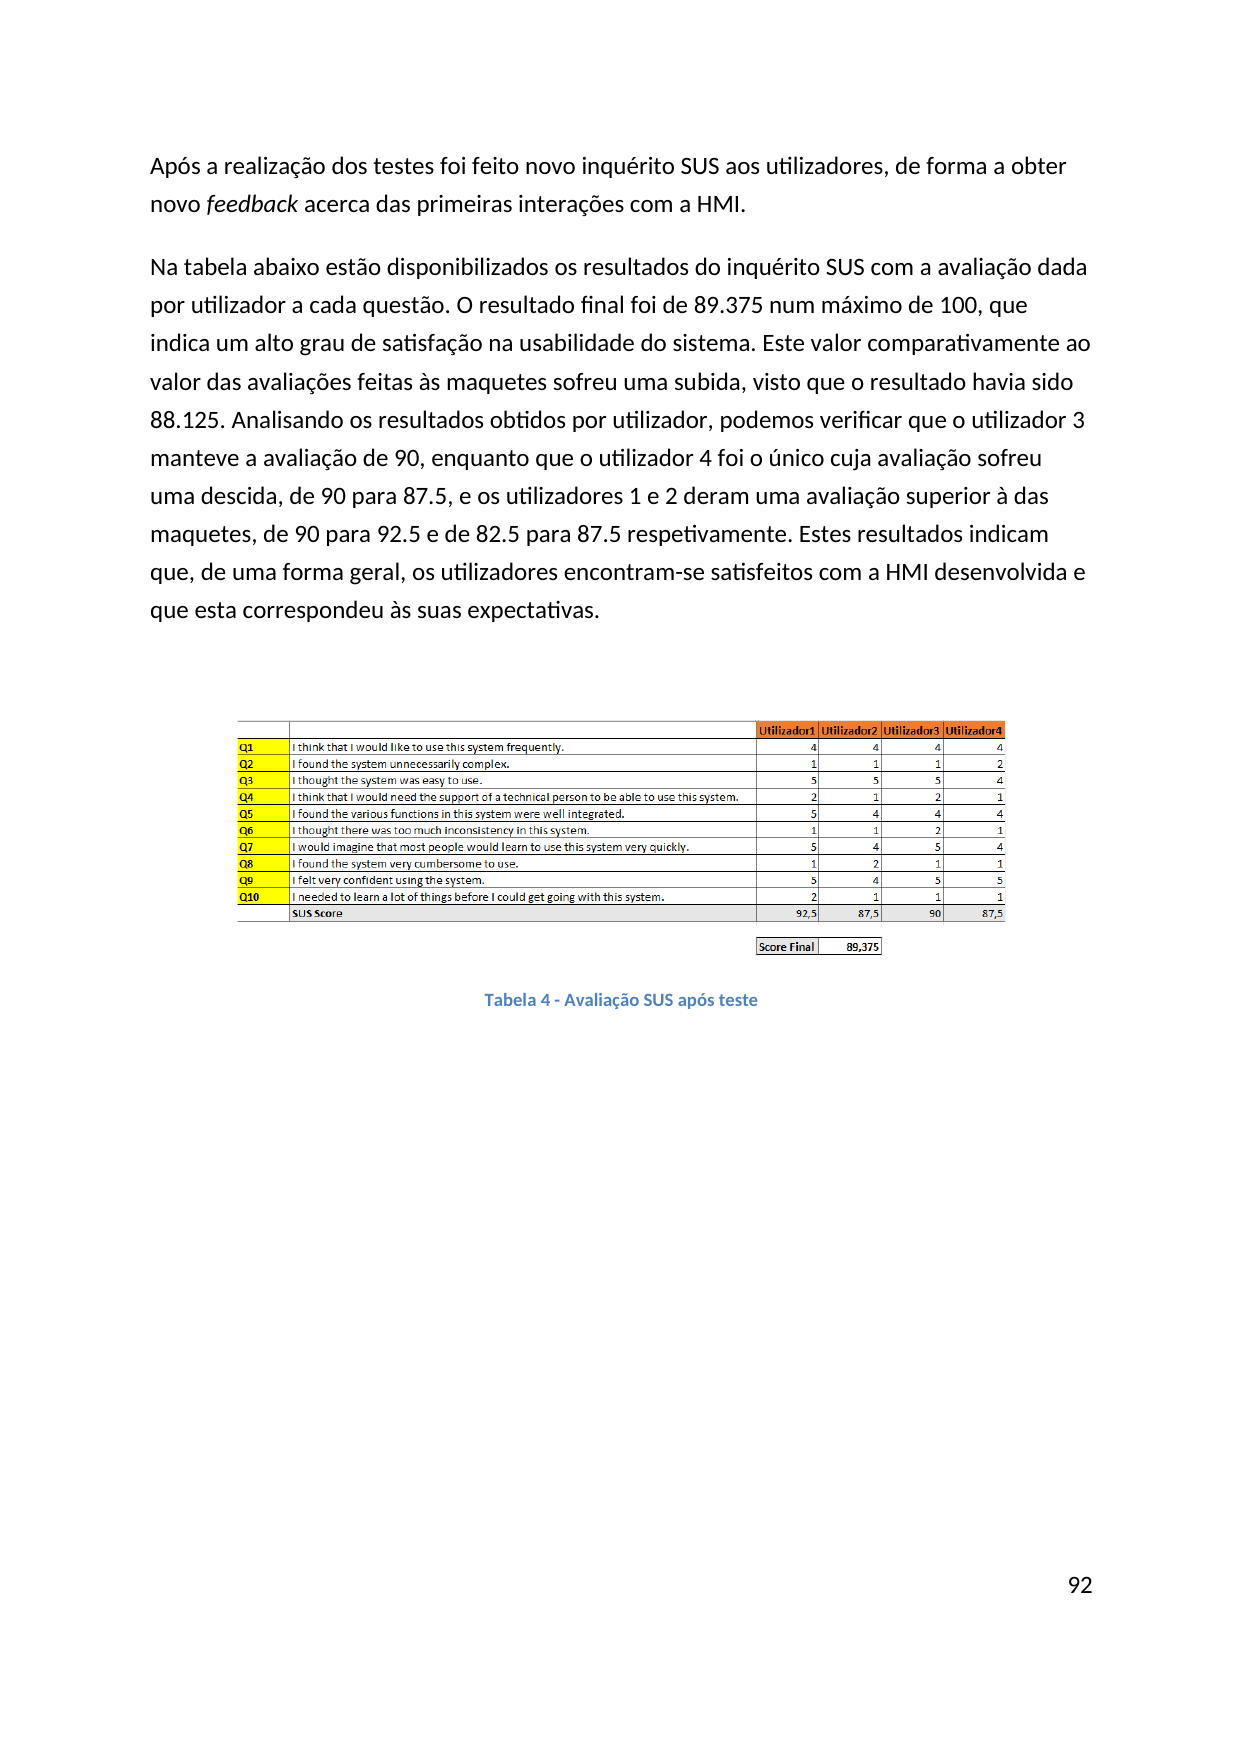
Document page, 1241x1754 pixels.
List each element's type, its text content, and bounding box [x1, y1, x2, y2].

text Na tabela abaixo estão disponibilizados os resultados do inquérito SUS com a avaliação dada por utilizador a cada questão. O resultado final foi de 89.375 num máximo de 100, que indica um alto grau de satisfação na usabilidade do sistema. Este valor comparativamente ao valor das avaliações feitas às maquetes sofreu uma subida, visto que o resultado havia sido 88.125. Analisando os resultados obtidos por utilizador, podemos verificar que o utilizador 3 manteve a avaliação de 90, enquanto que o utilizador 4 foi o único cuja avaliação sofreu uma descida, de 90 para 87.5, e os utilizadores 1 e 2 deram uma avaliação superior à das maquetes, de 90 para 92.5 e de 82.5 para 87.5 respetivamente. Estes resultados indicam que, de uma forma geral, os utilizadores encontram-se satisfeitos com a HMI desenvolvida e que esta correspondeu às suas expectativas. [150, 251, 1092, 625]
picture [237, 720, 1005, 956]
text Após a realização dos testes foi feito novo inquérito SUS aos utilizadores, de forma a obter novo feedback acerca das primeiras interações com a HMI. [150, 150, 1092, 219]
